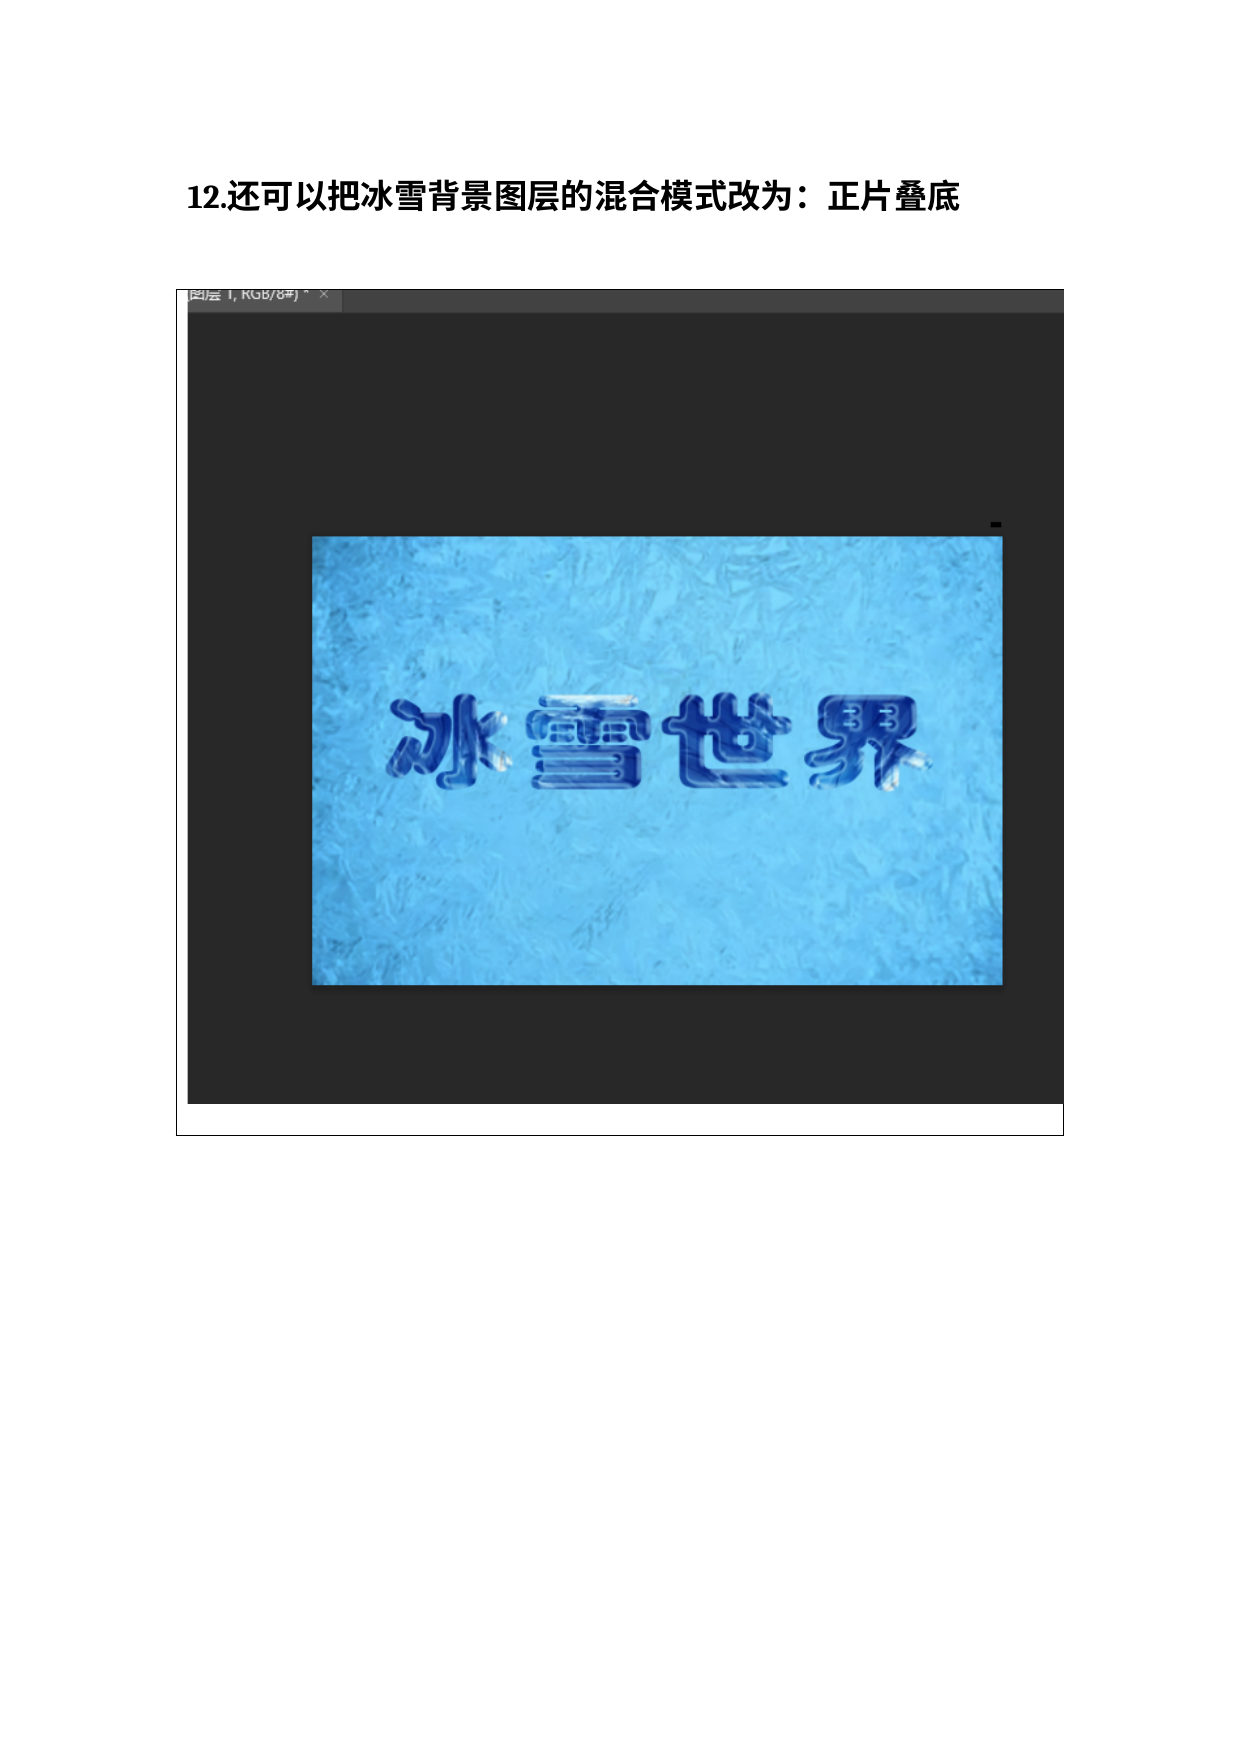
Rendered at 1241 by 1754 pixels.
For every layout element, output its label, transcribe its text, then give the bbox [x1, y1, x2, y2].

subtitle 12.还可以把冰雪背景图层的混合模式改为：正片叠底 [187, 162, 1053, 227]
picture [187, 290, 1064, 1104]
table_header [177, 290, 1063, 1135]
